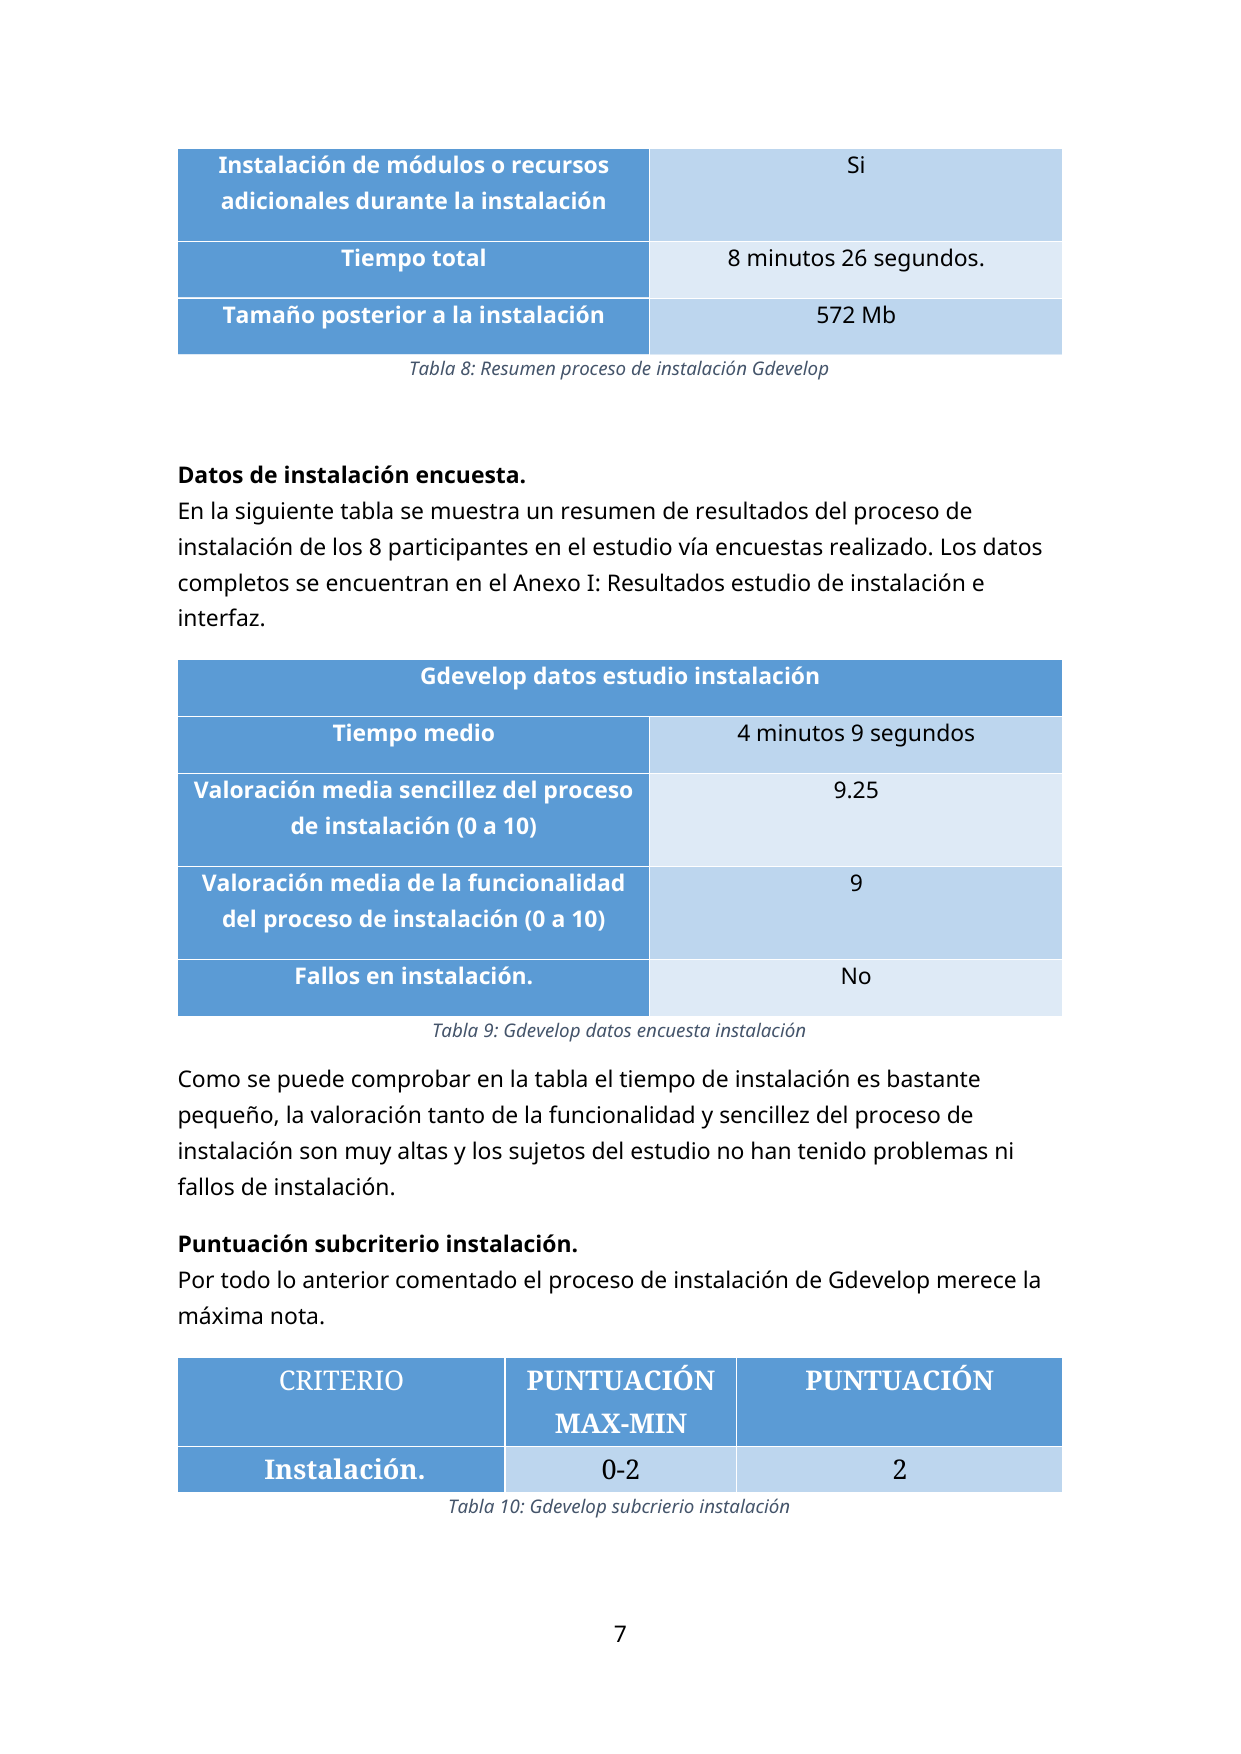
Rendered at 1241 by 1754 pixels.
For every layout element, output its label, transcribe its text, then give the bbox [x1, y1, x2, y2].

table_cell Si [650, 149, 1062, 241]
table_cell Valoración media sencillez del proceso de instalación (0 a 10) [178, 774, 649, 866]
table_cell Tiempo total [178, 242, 649, 297]
table_cell Valoración media de la funcionalidad del proceso de instalación (0 a 10) [178, 867, 649, 959]
table_header PUNTUACIÓN [737, 1358, 1062, 1446]
table_cell Instalación. [178, 1447, 504, 1492]
table_cell 572 Mb [650, 299, 1062, 354]
text Por todo lo anterior comentado el proceso de instalación de Gdevelop merece la máxima nota. [177, 1264, 1063, 1331]
text En la siguiente tabla se muestra un resumen de resultados del proceso de instalación de los 8 participantes en el estudio vía encuestas realizado. Los datos completos se encuentran en el Anexo I: Resultados estudio de instalación e interfaz. [177, 494, 1063, 634]
subtitle Datos de instalación encuesta. [177, 459, 1063, 490]
text Tabla 10: Gdevelop subcrierio instalación [177, 1493, 1063, 1519]
table_cell 4 minutos 9 segundos [650, 717, 1062, 773]
table_cell 9.25 [650, 774, 1062, 866]
table_cell Fallos en instalación. [178, 960, 649, 1016]
table_cell Instalación de módulos o recursos adicionales durante la instalación [178, 149, 649, 241]
table_header Gdevelop datos estudio instalación [178, 660, 1062, 716]
table_header CRITERIO [178, 1358, 504, 1446]
table_cell No [650, 960, 1062, 1016]
table_header PUNTUACIÓN MAX-MIN [506, 1358, 736, 1446]
table_cell 8 minutos 26 segundos. [650, 242, 1062, 297]
table_cell 2 [737, 1447, 1062, 1492]
table_cell 0-2 [506, 1447, 736, 1492]
table_cell 9 [650, 867, 1062, 959]
text Tabla 9: Gdevelop datos encuesta instalación [177, 1017, 1063, 1042]
table_cell Tamaño posterior a la instalación [178, 299, 649, 354]
text Tabla 8: Resumen proceso de instalación Gdevelop [177, 356, 1063, 381]
text Como se puede comprobar en la tabla el tiempo de instalación es bastante pequeño, la valoración tanto de la funcionalidad y sencillez del proceso de instalación son muy altas y los sujetos del estudio no han tenido problemas ni fallos de instalación. [177, 1063, 1063, 1202]
subtitle Puntuación subcriterio instalación. [177, 1228, 1063, 1259]
table_cell Tiempo medio [178, 717, 649, 773]
